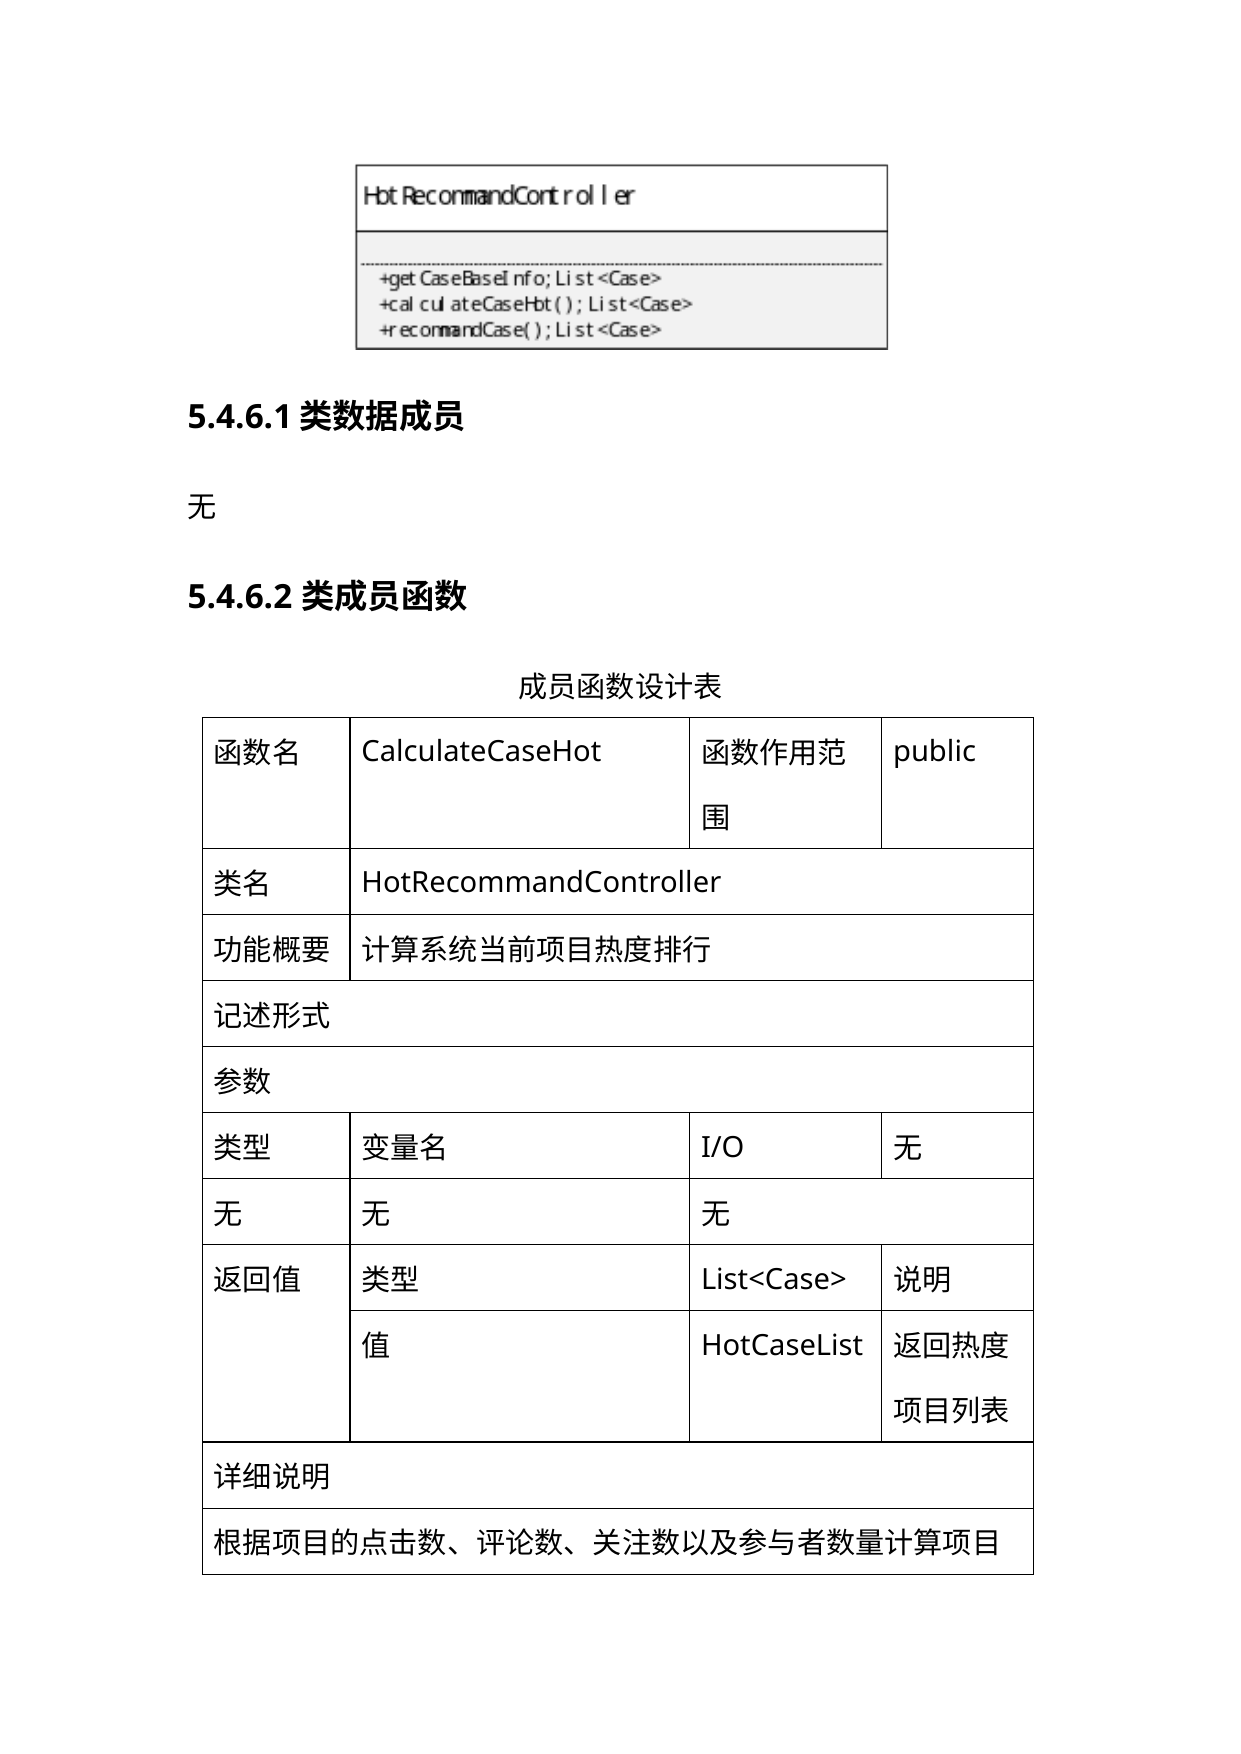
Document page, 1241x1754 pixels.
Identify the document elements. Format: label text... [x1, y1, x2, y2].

text 成员函数设计表 [187, 652, 1053, 717]
table_header 函数名 [203, 718, 349, 848]
table_header CalculateCaseHot [351, 718, 689, 848]
table_cell 类型 [351, 1245, 689, 1310]
table_cell 无 [203, 1179, 349, 1244]
table_cell List<Case> [690, 1245, 881, 1310]
table_cell 计算系统当前项目热度排行 [351, 915, 1033, 980]
table_cell 值 [351, 1311, 689, 1441]
table_header 函数作用范围 [690, 718, 881, 848]
table_cell 无 [690, 1179, 1033, 1244]
table_cell 返回值 [203, 1245, 349, 1441]
text 5.4.6.1类数据成员 [187, 382, 1053, 447]
table_cell 说明 [882, 1245, 1033, 1310]
table_cell 无 [351, 1179, 689, 1244]
text 无 [187, 472, 1053, 537]
table_cell 参数 [203, 1047, 1033, 1112]
table_cell 类名 [203, 849, 349, 914]
table_cell 记述形式 [203, 981, 1033, 1046]
table_cell 功能概要 [203, 915, 349, 980]
table_cell 无 [882, 1113, 1033, 1178]
text 5.4.6.2 类成员函数 [187, 562, 1053, 627]
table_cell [203, 1509, 1033, 1573]
table_header public [882, 718, 1033, 848]
table_cell HotRecommandController [351, 849, 1033, 914]
table_cell 详细说明 [203, 1443, 1033, 1507]
table_cell 变量名 [351, 1113, 689, 1178]
table_cell 返回热度项目列表 [882, 1311, 1033, 1441]
table_cell HotCaseList [690, 1311, 881, 1441]
table_cell I/O [690, 1113, 881, 1178]
table_cell 类型 [203, 1113, 349, 1178]
